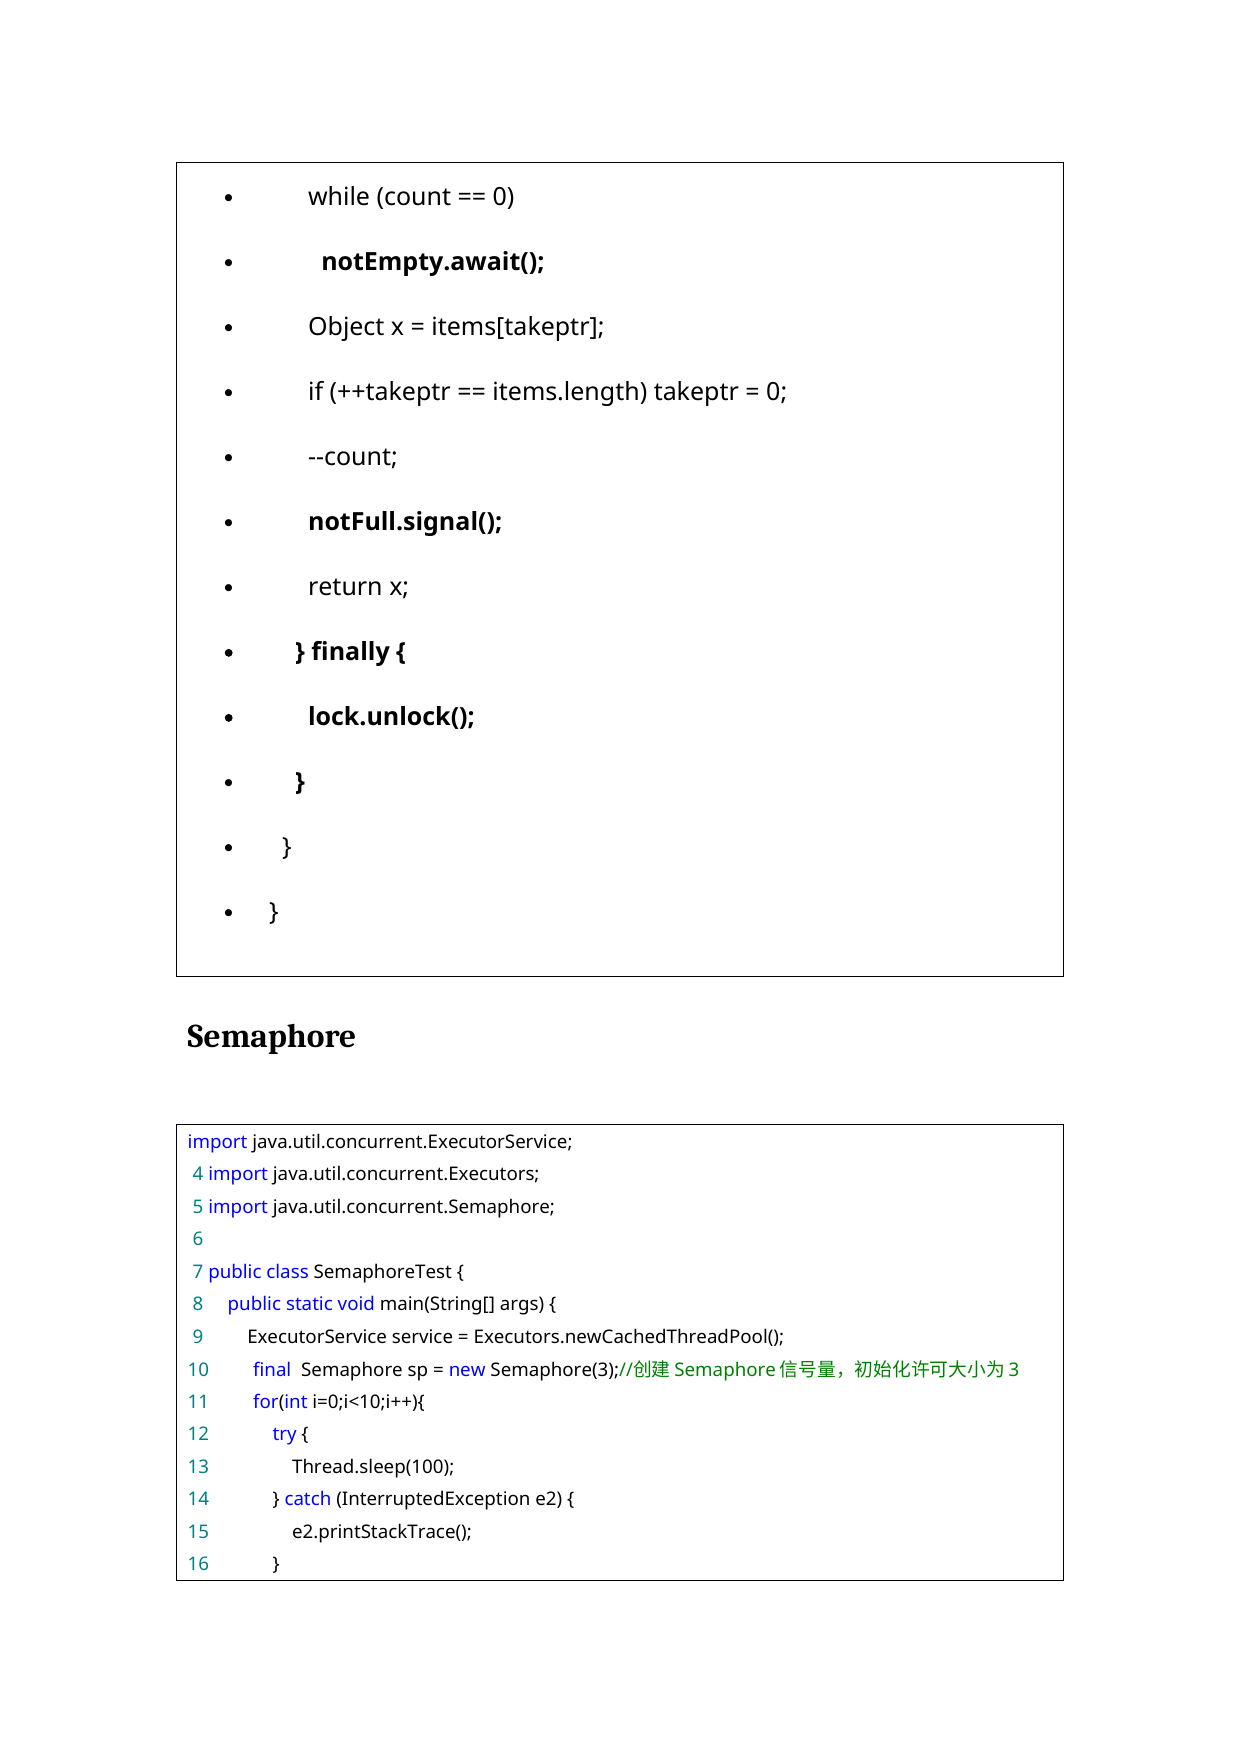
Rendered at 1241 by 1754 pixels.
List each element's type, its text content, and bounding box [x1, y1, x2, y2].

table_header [177, 1125, 1063, 1580]
subtitle Semaphore [187, 1004, 1053, 1069]
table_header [177, 163, 1063, 976]
